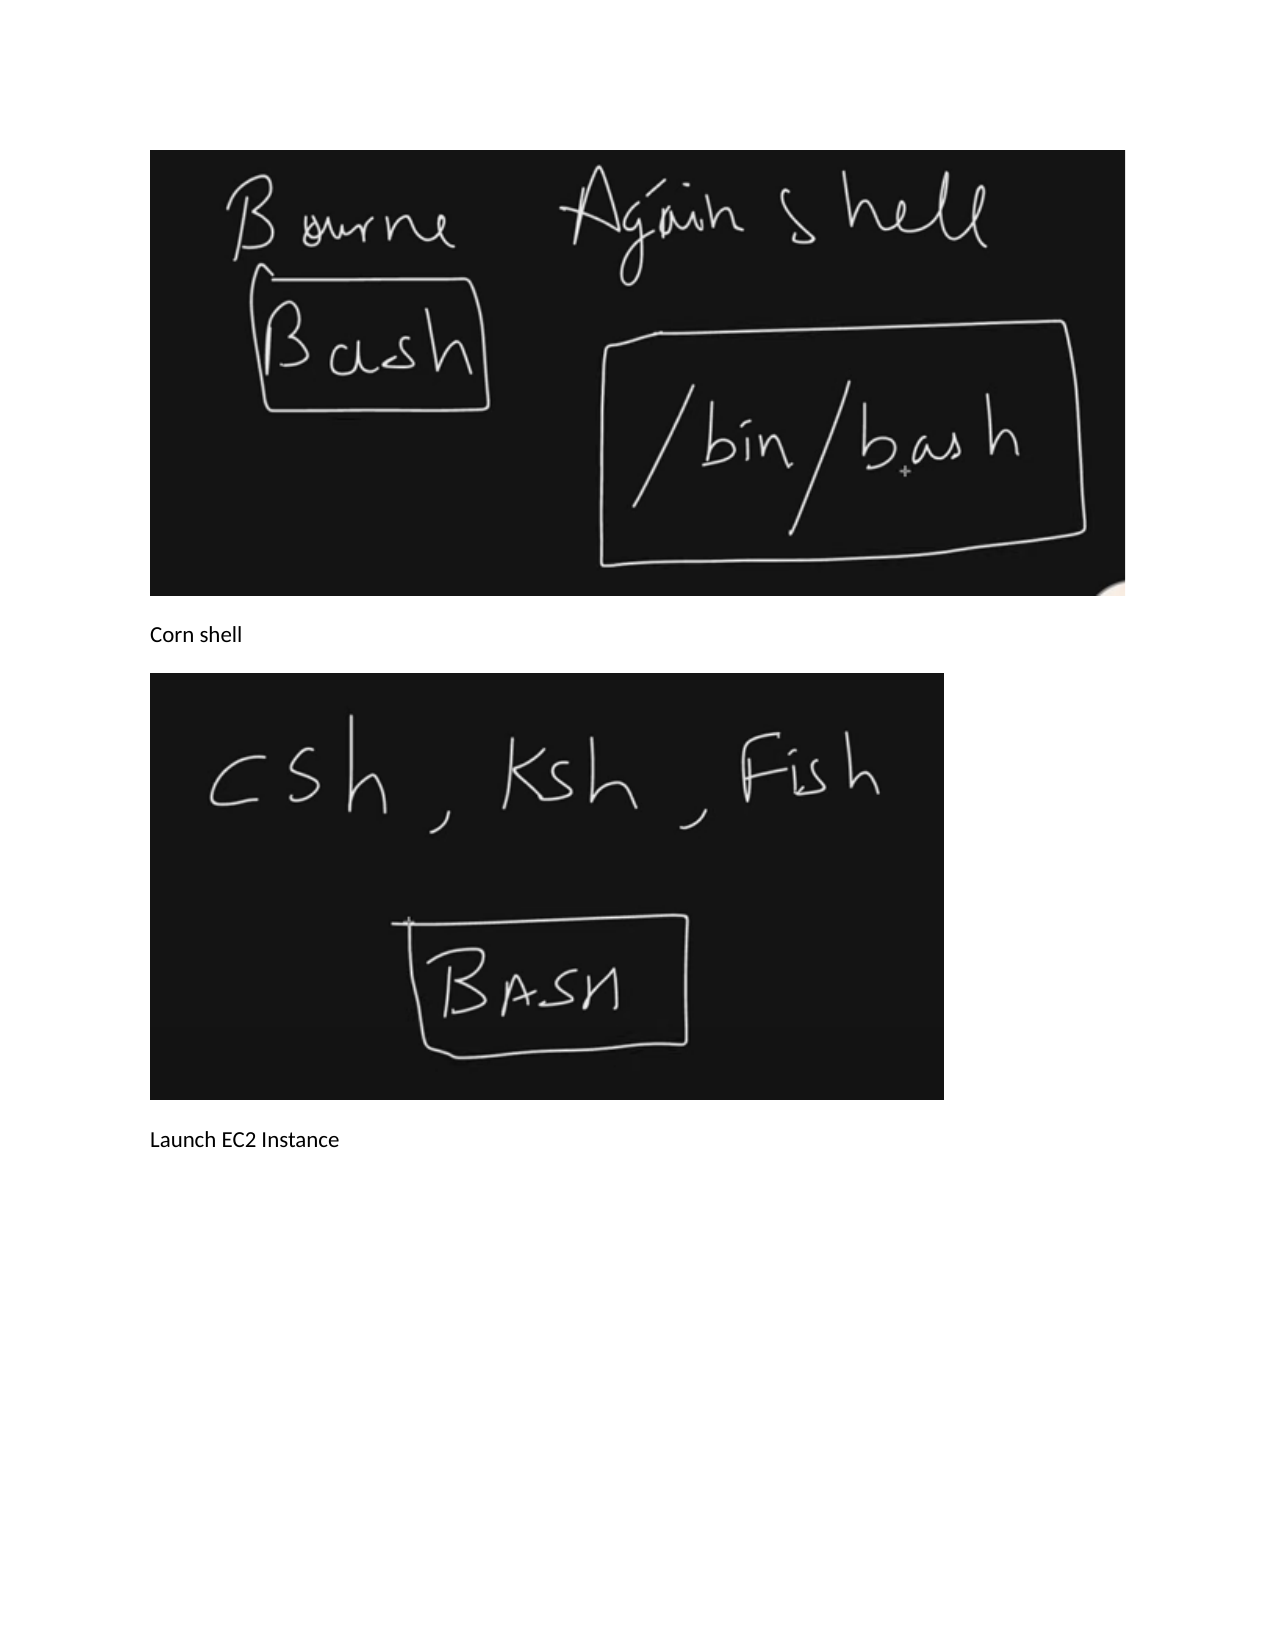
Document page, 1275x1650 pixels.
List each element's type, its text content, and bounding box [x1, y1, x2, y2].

text Corn shell [150, 620, 1125, 648]
text Launch EC2 Instance [150, 1125, 1125, 1153]
picture [150, 150, 1125, 596]
picture [150, 673, 944, 1100]
